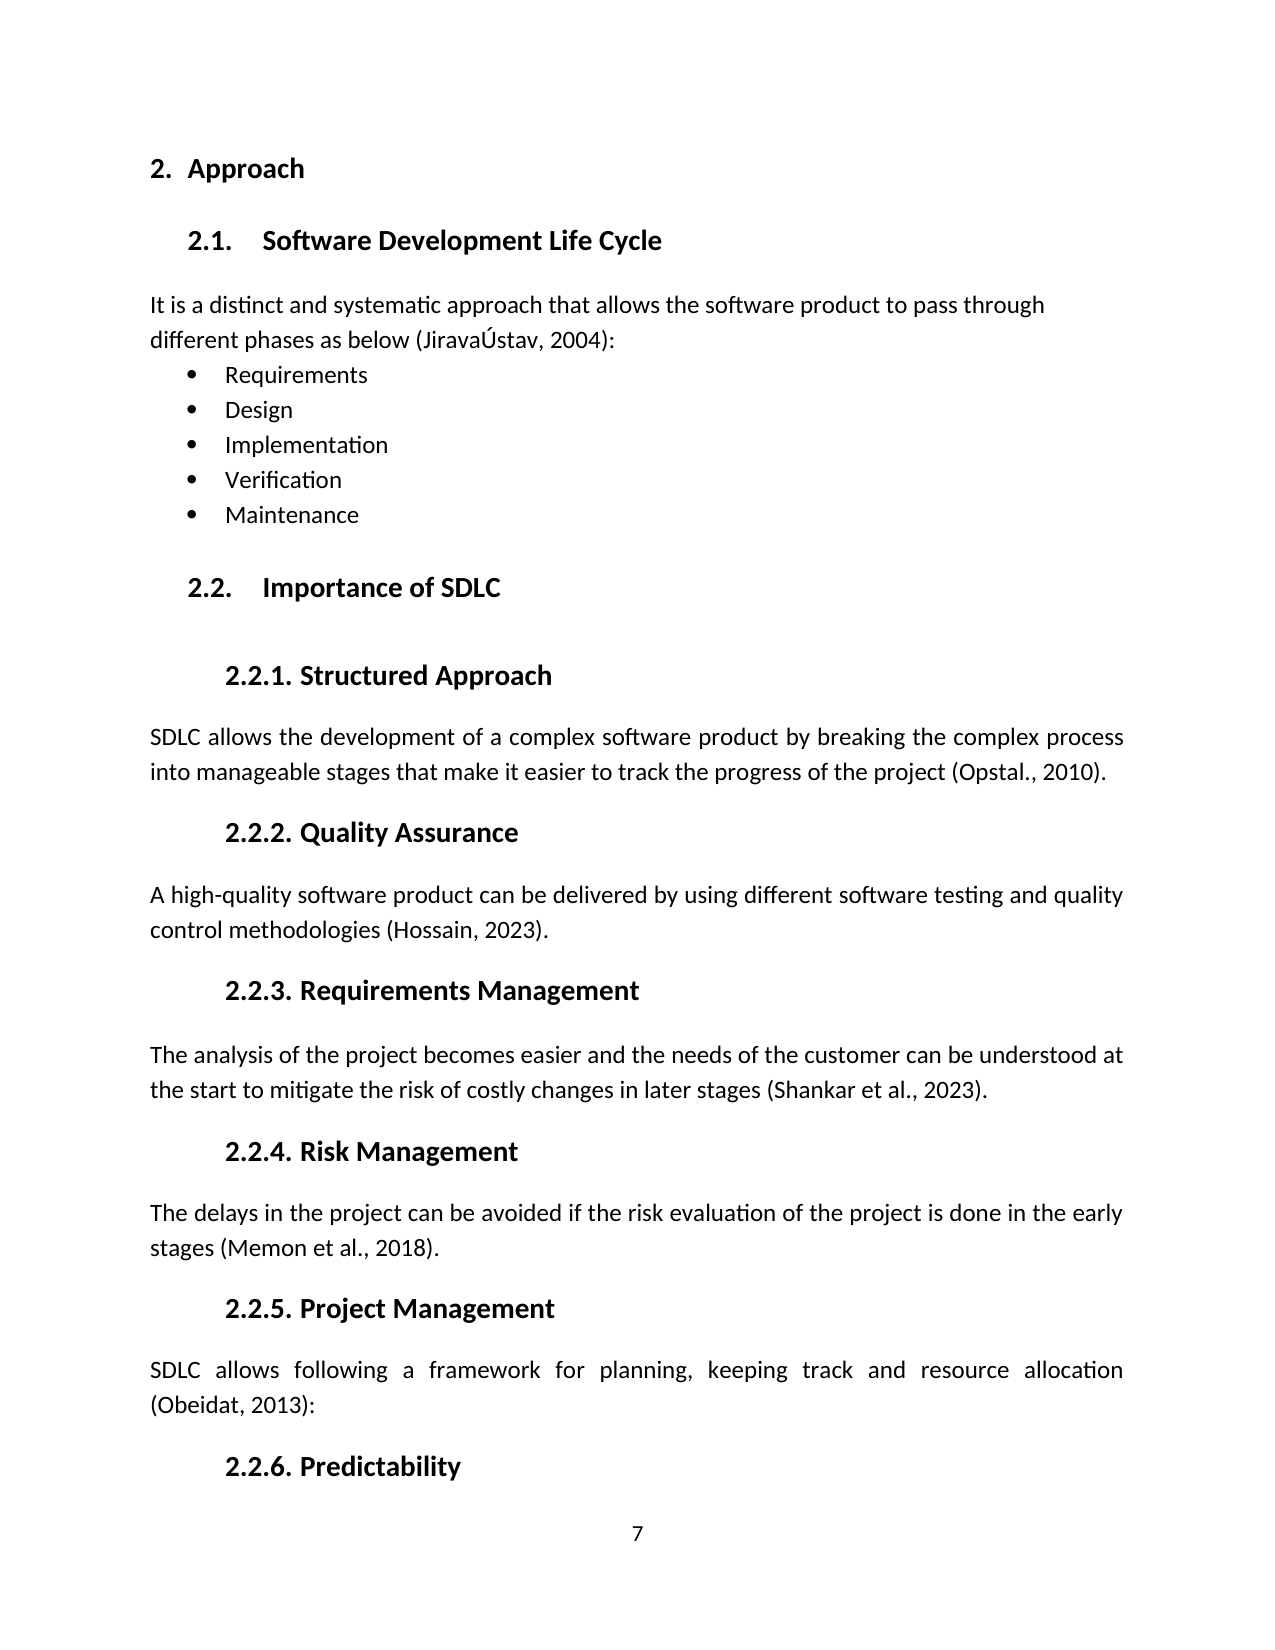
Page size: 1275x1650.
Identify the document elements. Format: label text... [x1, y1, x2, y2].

list Design [187, 394, 1125, 425]
text SDLC allows the development of a complex software product by breaking the complex process into manageable stages that make it easier to track the progress of the project (Opstal., 2010). [150, 721, 1125, 787]
list Quality Assurance [225, 814, 1125, 850]
list Verification [187, 464, 1125, 495]
list Maintenance [187, 499, 1125, 530]
text The analysis of the project becomes easier and the needs of the customer can be understood at the start to mitigate the risk of costly changes in later stages (Shankar et al., 2023). [150, 1039, 1125, 1105]
text It is a distinct and systematic approach that allows the software product to pass through different phases as below (JiravaÚstav, 2004): [150, 289, 1125, 355]
list Approach [150, 150, 1125, 218]
list Structured Approach [225, 657, 1125, 692]
list Importance of SDLC [187, 569, 1125, 605]
list Project Management [225, 1290, 1125, 1326]
list Requirements Management [225, 972, 1125, 1008]
text SDLC allows following a framework for planning, keeping track and resource allocation (Obeidat, 2013): [150, 1354, 1125, 1420]
list Predictability [225, 1448, 1125, 1483]
list Risk Management [225, 1133, 1125, 1168]
list Software Development Life Cycle [187, 222, 1125, 258]
text The delays in the project can be avoided if the risk evaluation of the project is done in the early stages (Memon et al., 2018). [150, 1197, 1125, 1262]
list Implementation [187, 429, 1125, 460]
list Requirements [187, 359, 1125, 390]
text A high-quality software product can be delivered by using different software testing and quality control methodologies (Hossain, 2023). [150, 879, 1125, 944]
